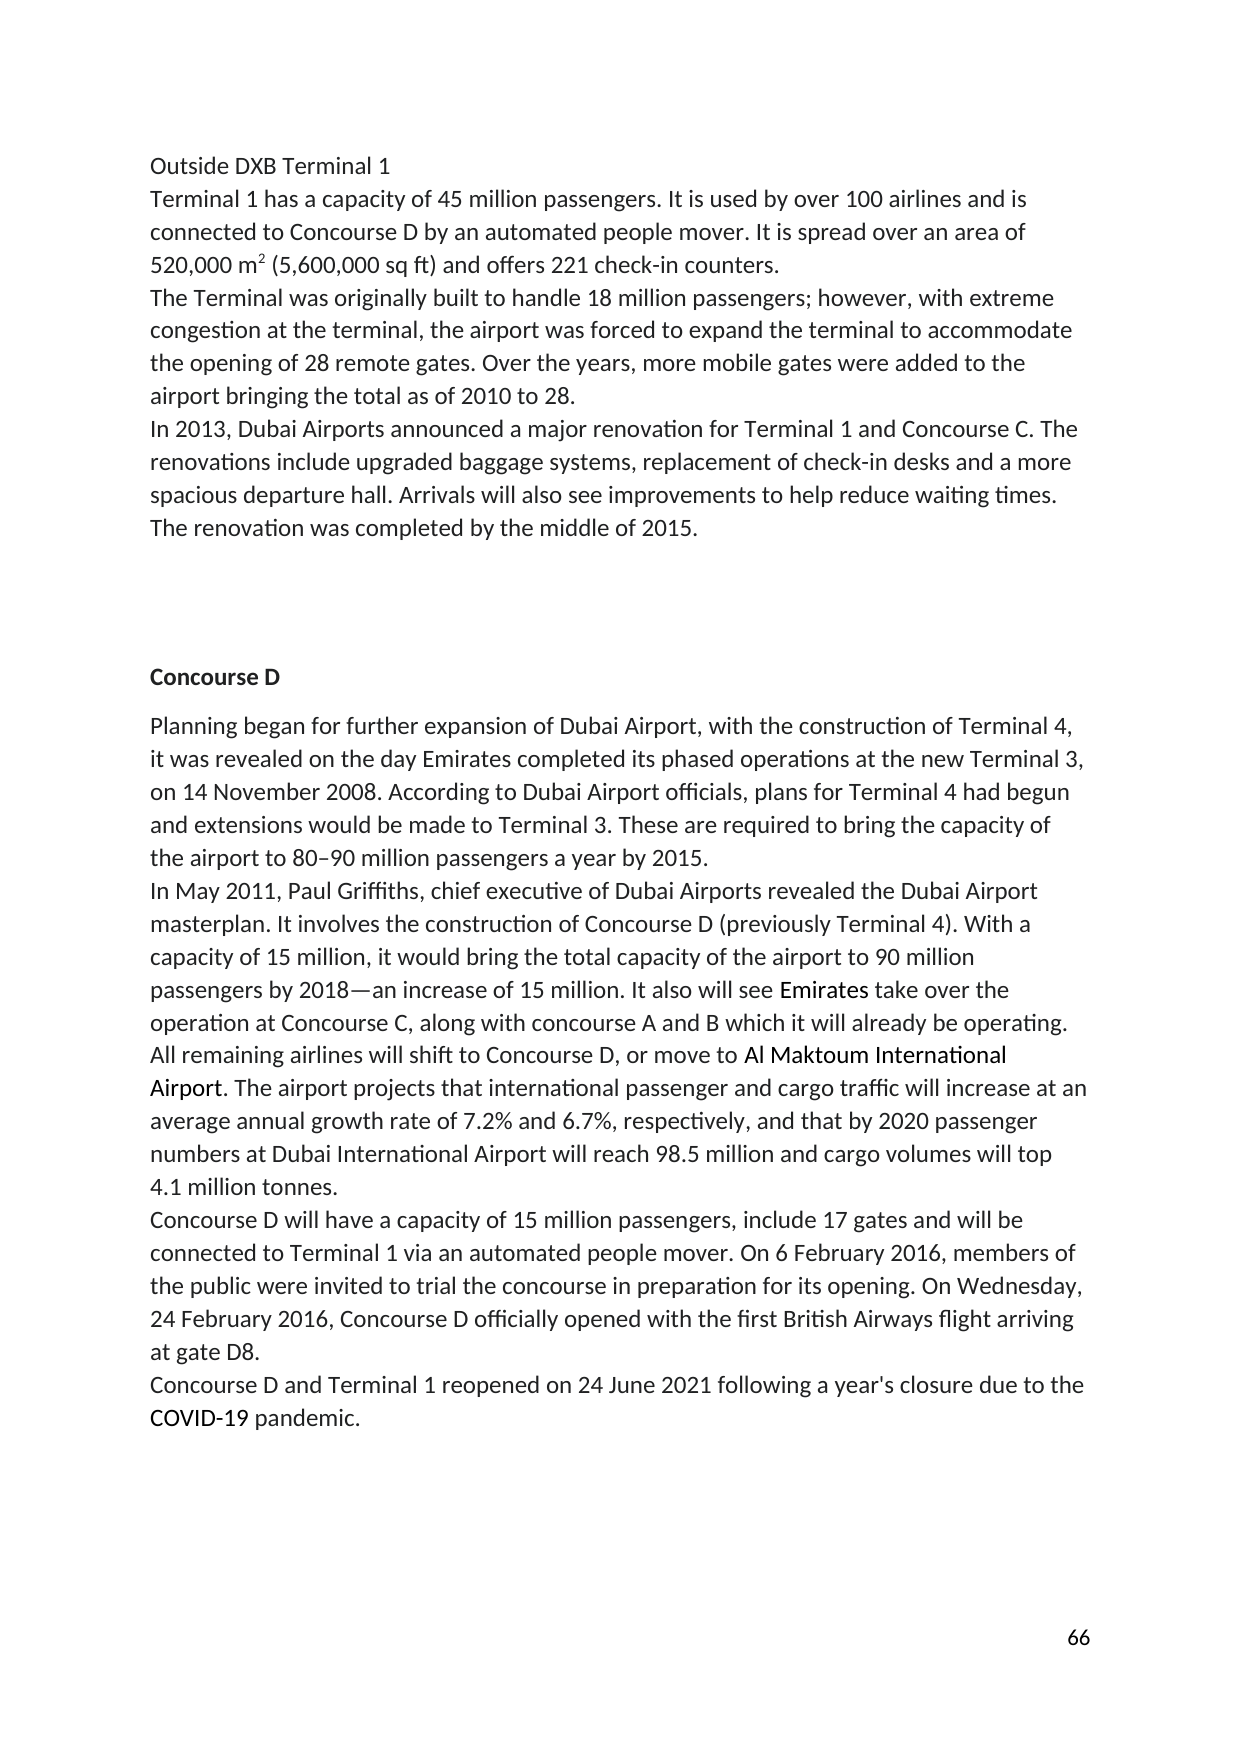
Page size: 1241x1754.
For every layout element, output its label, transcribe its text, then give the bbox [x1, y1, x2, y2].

text Planning began for further expansion of Dubai Airport, with the construction of Terminal 4, it was revealed on the day Emirates completed its phased operations at the new Terminal 3, on 14 November 2008. According to Dubai Airport officials, plans for Terminal 4 had begun and extensions would be made to Terminal 3. These are required to bring the capacity of the airport to 80–90 million passengers a year by 2015. [150, 710, 1090, 873]
text Terminal 1 has a capacity of 45 million passengers. It is used by over 100 airlines and is connected to Concourse D by an automated people mover. It is spread over an area of 520,000 m2 (5,600,000 sq ft) and offers 221 check-in counters. [150, 183, 1090, 279]
text Concourse D and Terminal 1 reopened on 24 June 2021 following a year's closure due to the COVID-19 pandemic. [150, 1369, 1090, 1432]
text The Terminal was originally built to handle 18 million passengers; however, with extreme congestion at the terminal, the airport was forced to expand the terminal to accommodate the opening of 28 remote gates. Over the years, more mobile gates were added to the airport bringing the total as of 2010 to 28. [150, 282, 1090, 411]
text Outside DXB Terminal 1 [150, 150, 1090, 181]
text In May 2011, Paul Griffiths, chief executive of Dubai Airports revealed the Dubai Airport masterplan. It involves the construction of Concourse D (previously Terminal 4). With a capacity of 15 million, it would bring the total capacity of the airport to 90 million passengers by 2018—an increase of 15 million. It also will see Emirates take over the operation at Concourse C, along with concourse A and B which it will already be operating. All remaining airlines will shift to Concourse D, or move to Al Maktoum International Airport. The airport projects that international passenger and cargo traffic will increase at an average annual growth rate of 7.2% and 6.7%, respectively, and that by 2020 passenger numbers at Dubai International Airport will reach 98.5 million and cargo volumes will top 4.1 million tonnes. [150, 875, 1090, 1202]
text In 2013, Dubai Airports announced a major renovation for Terminal 1 and Concourse C. The renovations include upgraded baggage systems, replacement of check-in desks and a more spacious departure hall. Arrivals will also see improvements to help reduce waiting times. The renovation was completed by the middle of 2015. [150, 413, 1090, 543]
text Concourse D will have a capacity of 15 million passengers, include 17 gates and will be connected to Terminal 1 via an automated people mover. On 6 February 2016, members of the public were invited to trial the concourse in preparation for its opening. On Wednesday, 24 February 2016, Concourse D officially opened with the first British Airways flight arriving at gate D8. [150, 1204, 1090, 1366]
text Concourse D [150, 661, 1090, 691]
